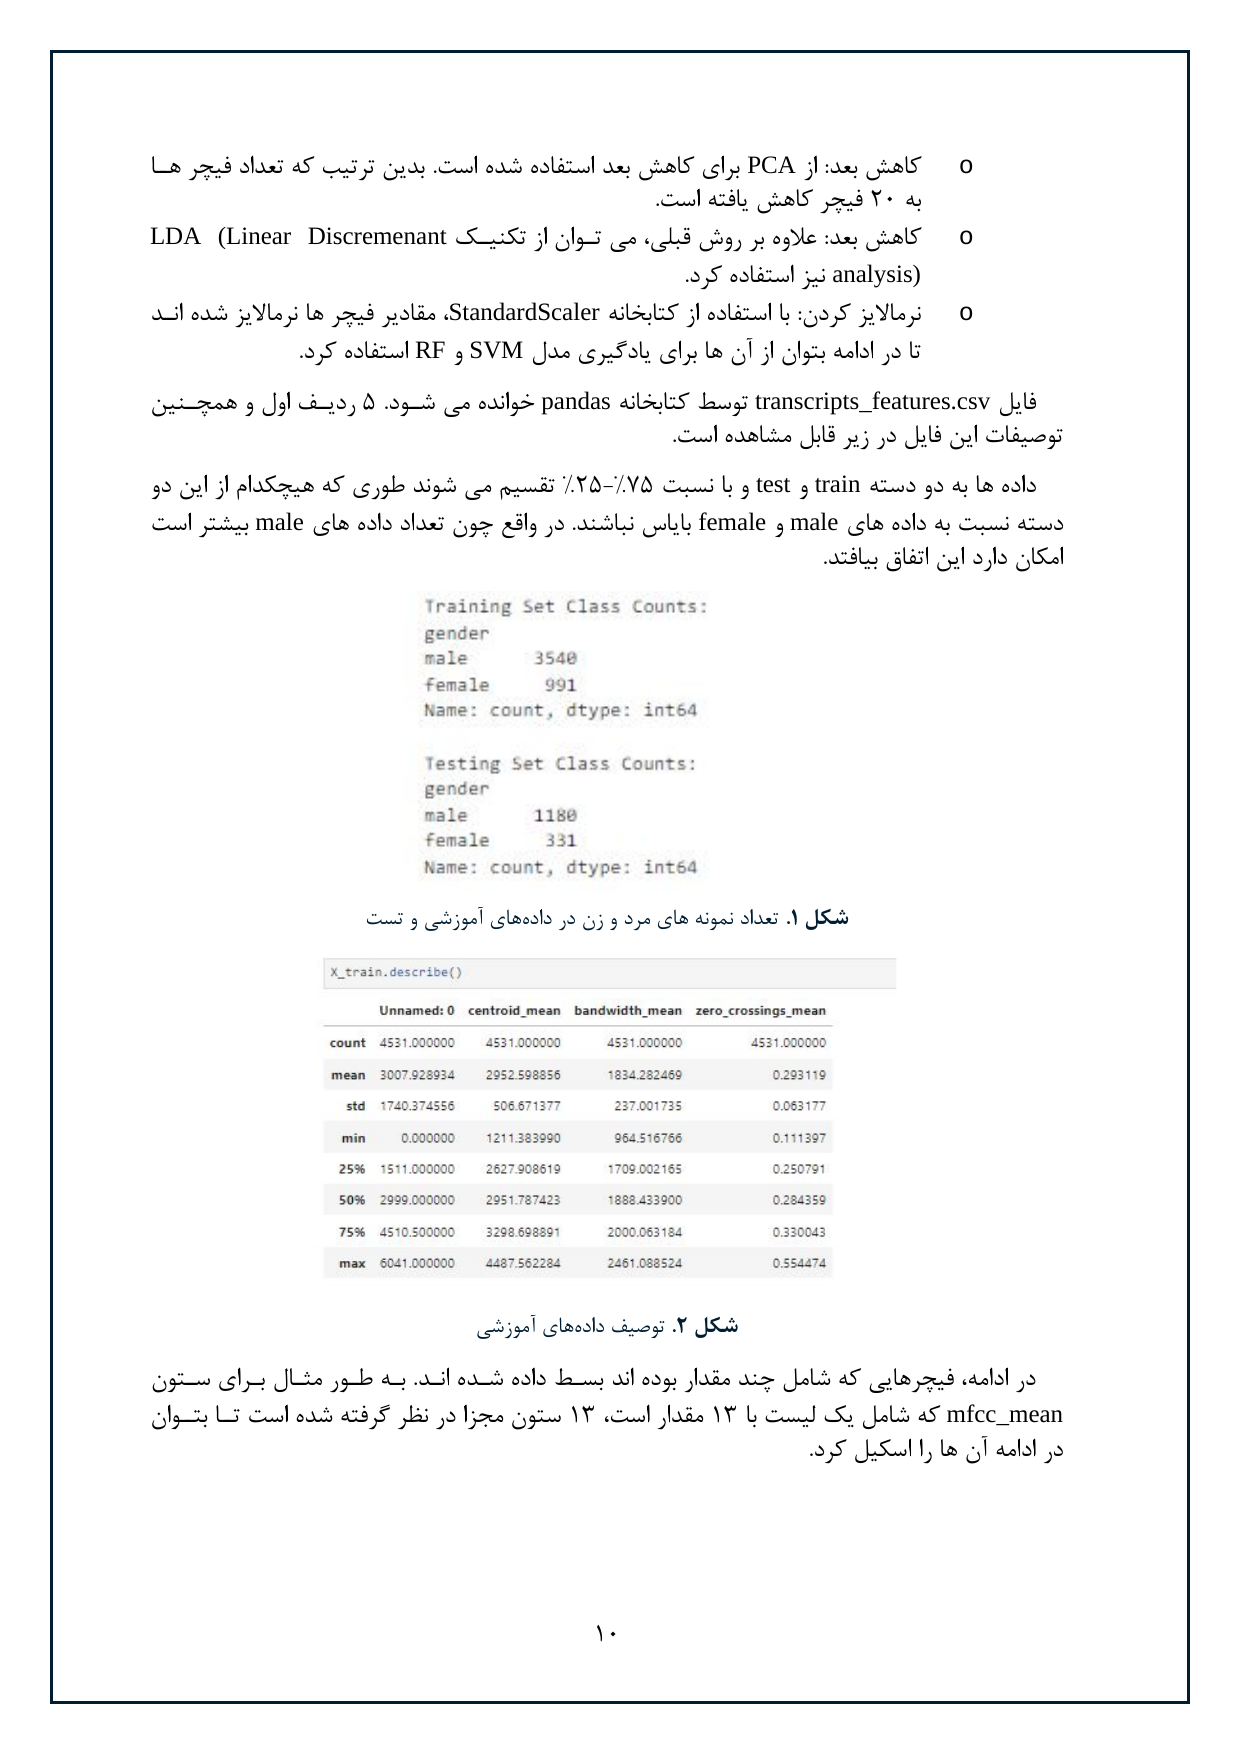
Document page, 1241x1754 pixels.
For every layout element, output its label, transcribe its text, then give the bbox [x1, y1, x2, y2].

list نرمالایز کردن: با استفاده از کتابخانه StandardScaler، مقادیر فیچر ها نرمالایز شده اند تا در ادامه بتوان از آن ها برای یادگیری مدل SVM و RF استفاده کرد. [150, 297, 959, 368]
list کاهش بعد: علاوه بر روش قبلی، می توان از تکنیک LDA (Linear Discremenant analysis) نیز استفاده کرد. [150, 221, 959, 292]
picture [403, 591, 811, 891]
text فایل transcripts_features.csv توسط کتابخانه pandas خوانده می شود. 5 ردیف اول و همچنین توصیفات این فایل در زیر قابل مشاهده است. [150, 386, 1063, 453]
text داده ها به دو دسته train و test و با نسبت 75%-25% تقسیم می شوند طوری که هیچکدام از این دو دسته نسبت به داده های male و female بایاس نباشند. در واقع چون تعداد داده های male بیشتر است امکان دارد این اتفاق بیافتد. [150, 469, 1063, 574]
text شکل 1. تعداد نمونه های مرد و زن در داده‌های آموزشی و تست [150, 908, 1063, 933]
text شکل 2. توصیف داده‌های آموزشی [150, 1316, 1063, 1341]
text در ادامه، فیچرهایی که شامل چند مقدار بوده اند بسط داده شده اند. به طور مثال برای ستون mfcc_mean که شامل یک لیست با 13 مقدار است، 13 ستون مجزا در نظر گرفته شده است تا بتوان در ادامه آن ها را اسکیل کرد. [150, 1366, 1063, 1466]
picture [316, 957, 897, 1300]
list کاهش بعد: از PCA برای کاهش بعد استفاده شده است. بدین ترتیب که تعداد فیچر ها به 20 فیچر کاهش یافته است. [150, 150, 959, 217]
